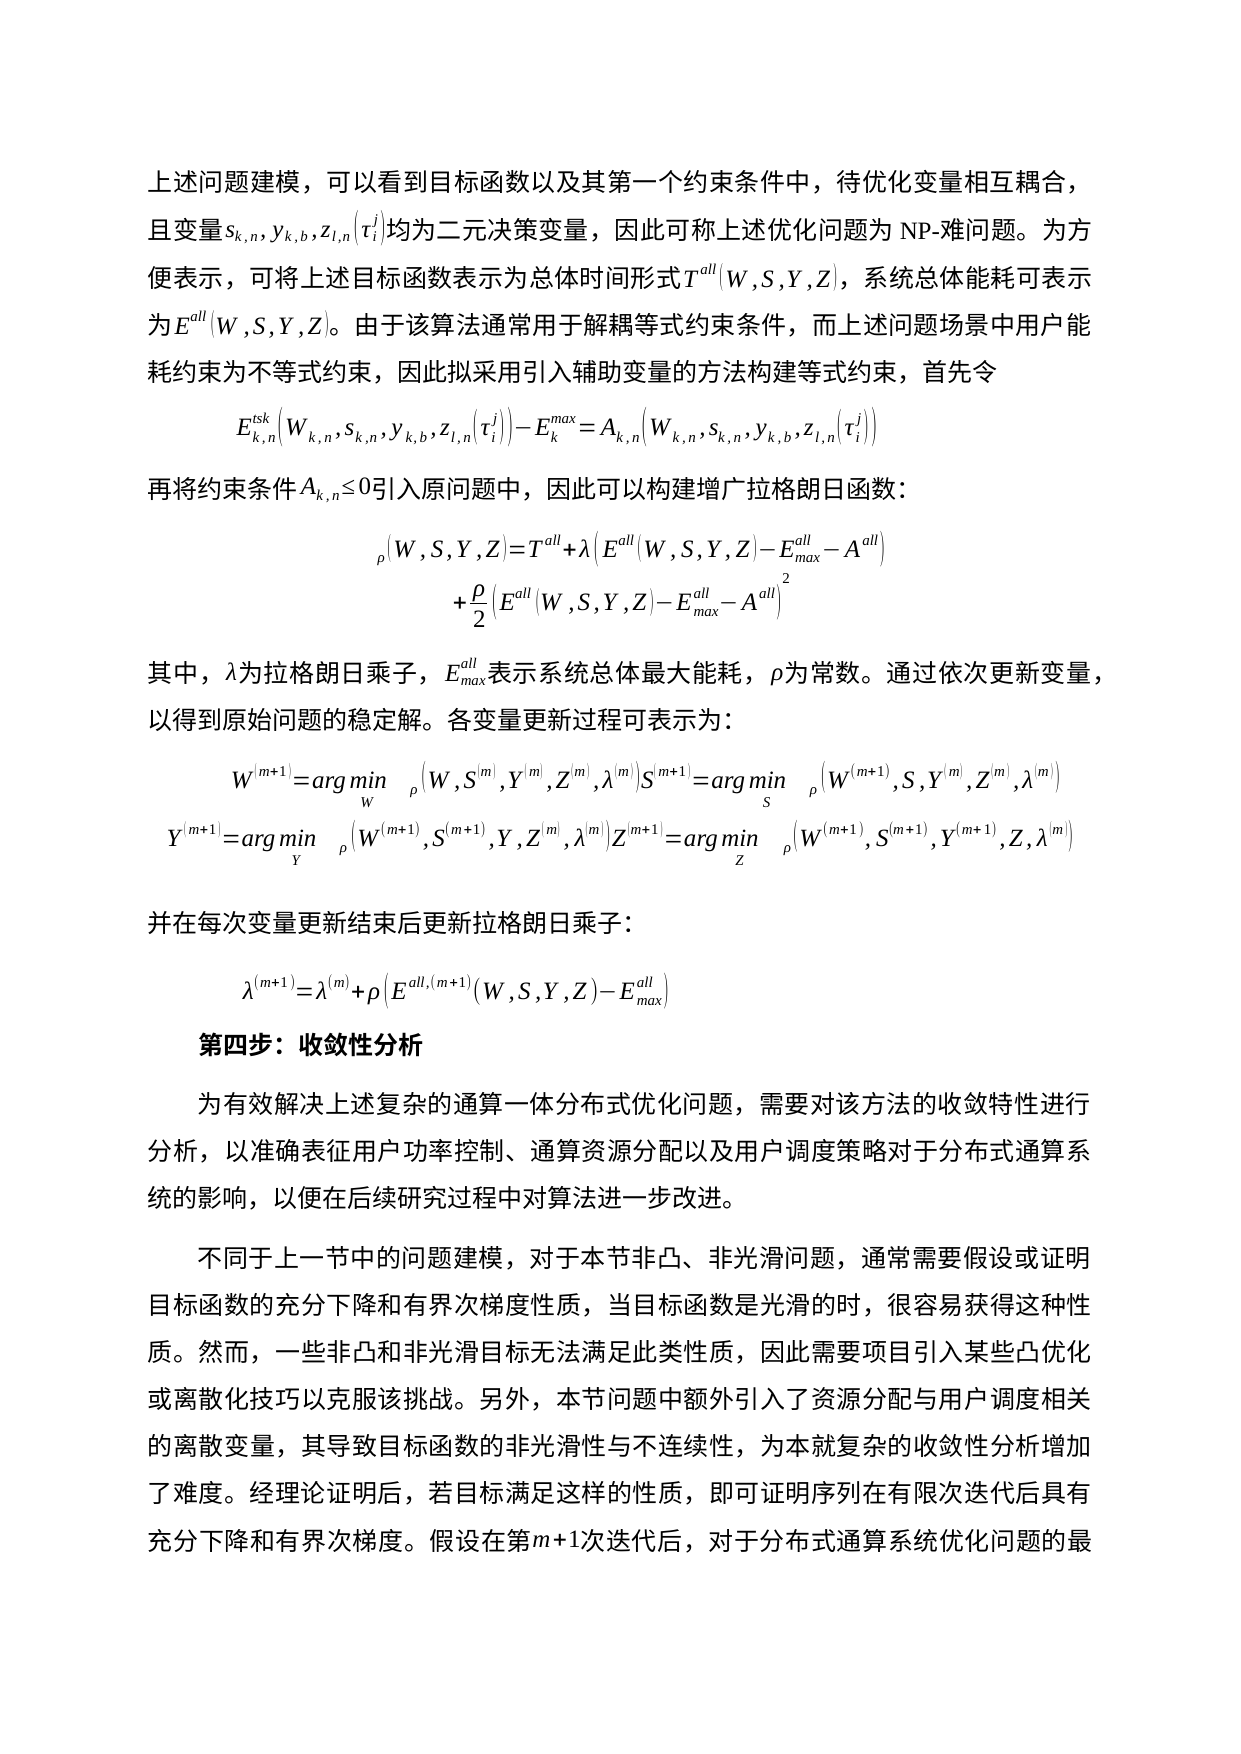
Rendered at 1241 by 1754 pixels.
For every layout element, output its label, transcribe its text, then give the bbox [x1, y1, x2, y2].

text 再将约束条件引入原问题中，因此可以构建增广拉格朗日函数： [148, 470, 1092, 506]
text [148, 162, 1092, 389]
text 第四步：收敛性分析 [148, 1025, 1092, 1061]
text 为有效解决上述复杂的通算一体分布式优化问题，需要对该方法的收敛特性进行分析，以准确表征用户功率控制、通算资源分配以及用户调度策略对于分布式通算系统的影响，以便在后续研究过程中对算法进一步改进。 [148, 1085, 1092, 1215]
text 其中，为拉格朗日乘子，表示系统总体最大能耗，为常数。通过依次更新变量，以得到原始问题的稳定解。各变量更新过程可表示为： [148, 654, 1092, 737]
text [148, 1238, 1092, 1557]
text 并在每次变量更新结束后更新拉格朗日乘子： [148, 889, 1092, 954]
